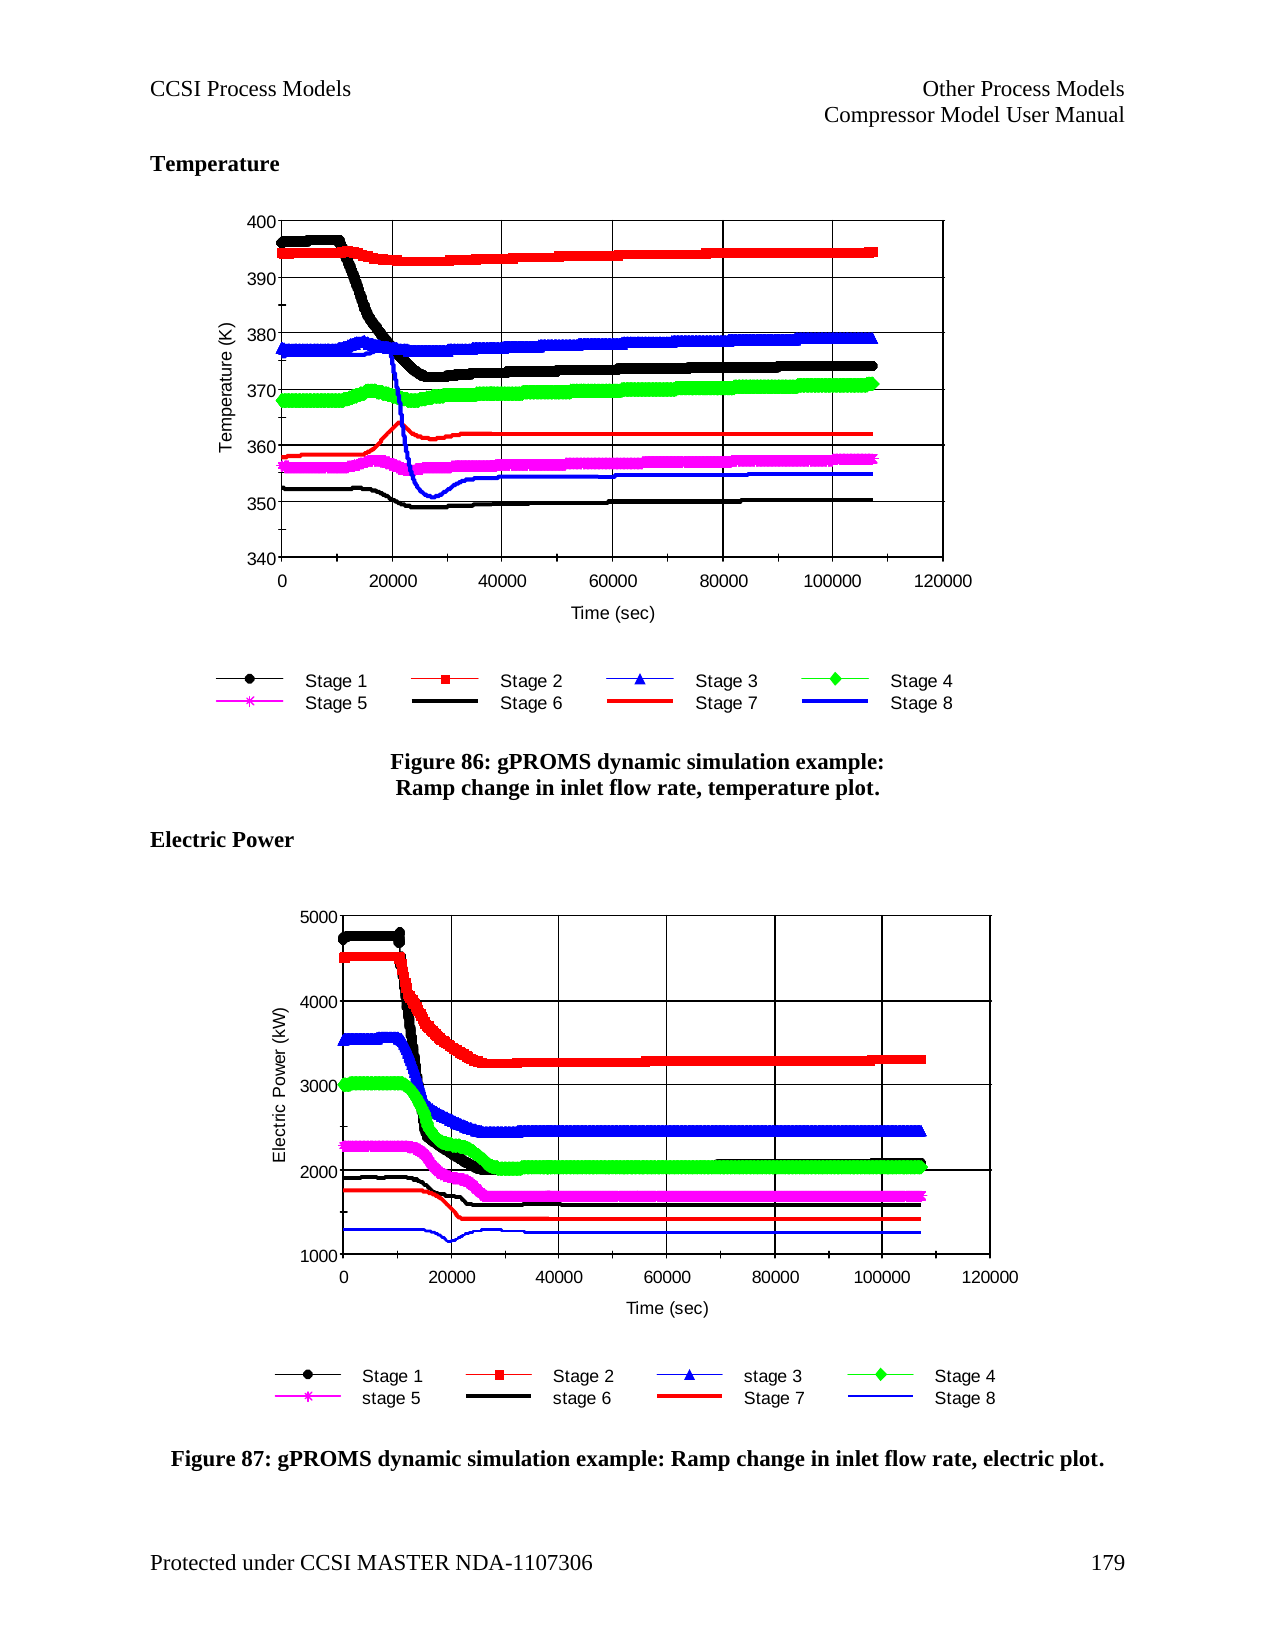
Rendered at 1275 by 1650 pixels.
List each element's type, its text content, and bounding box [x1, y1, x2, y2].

text Temperature [150, 150, 1125, 731]
text Electric Power [150, 826, 1125, 852]
